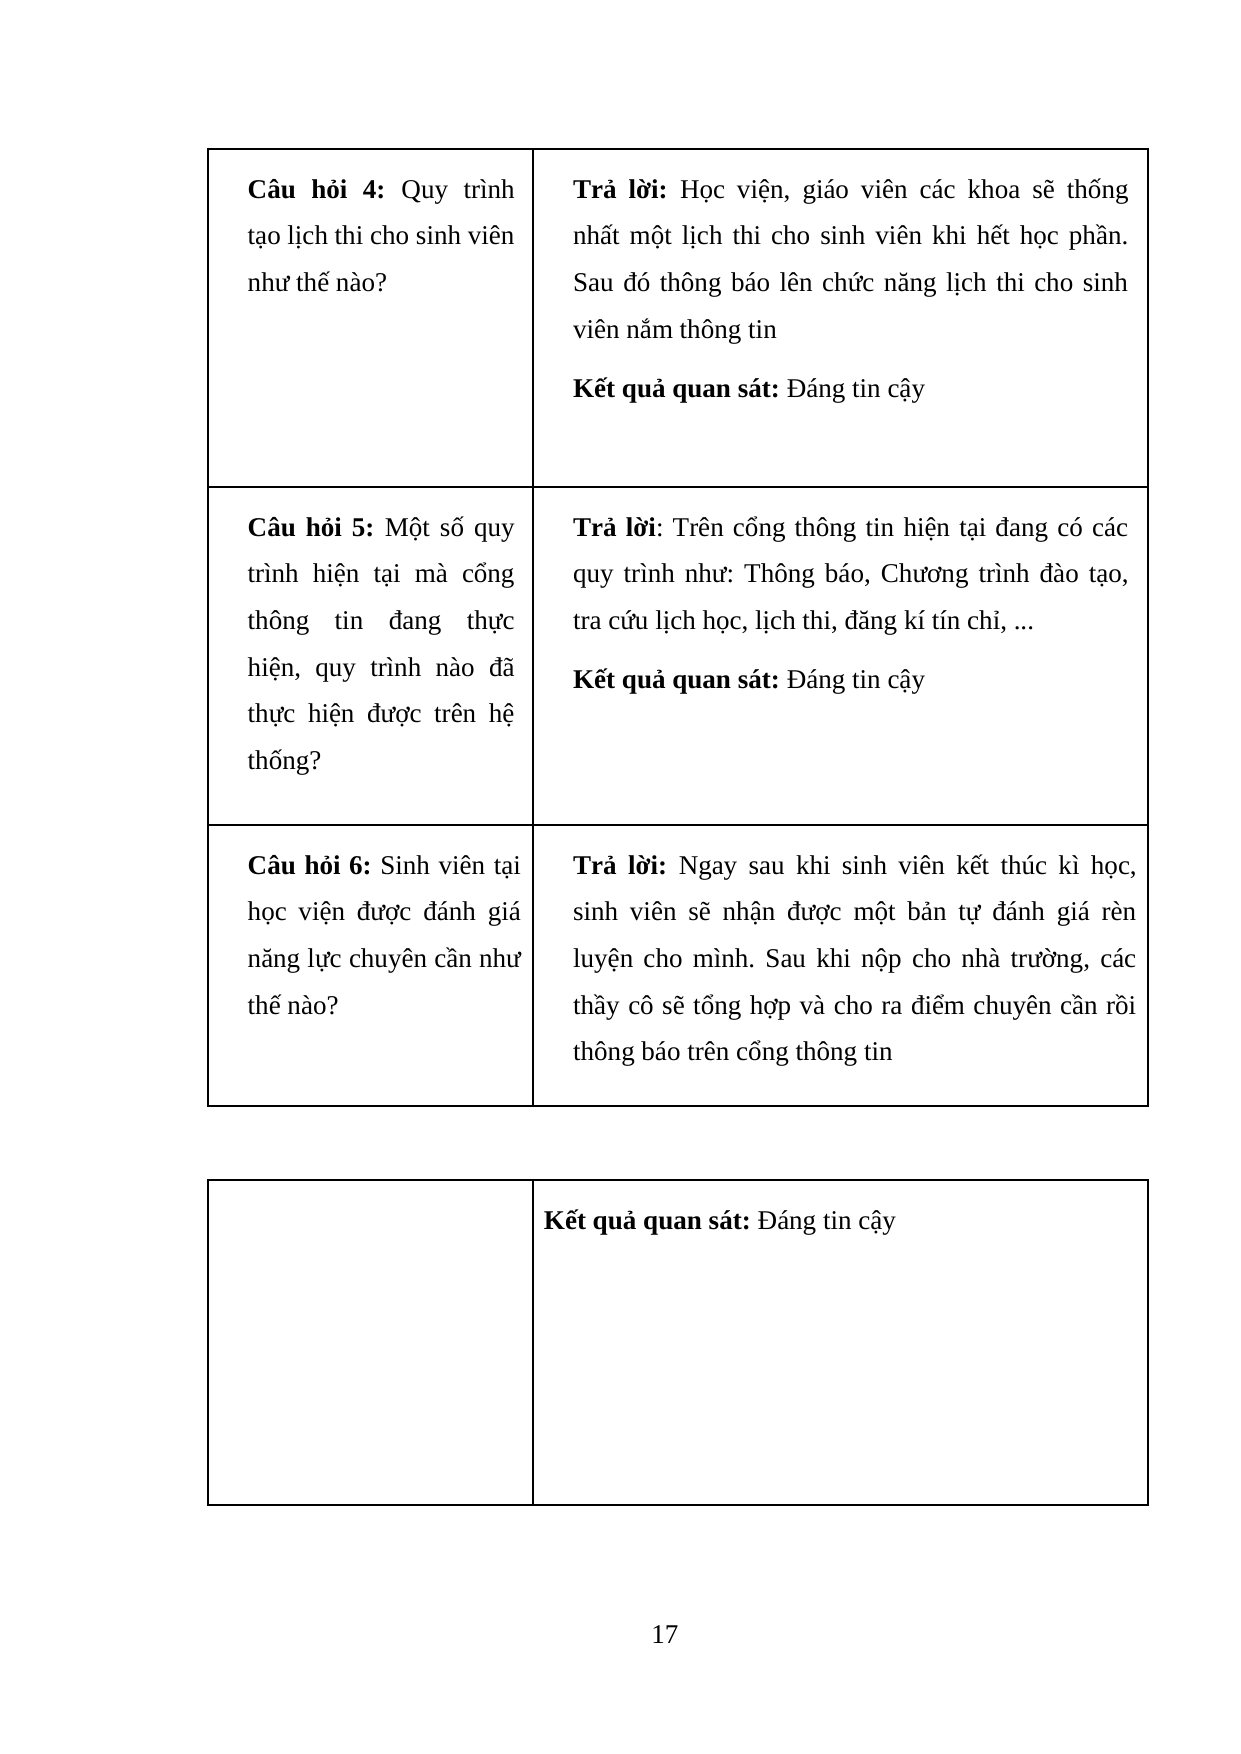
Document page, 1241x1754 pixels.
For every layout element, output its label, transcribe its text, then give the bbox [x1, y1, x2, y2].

table_cell Trả lời: Ngay sau khi sinh viên kết thúc kì học, sinh viên sẽ nhận được một bản tự đánh giá rèn luyện cho mình. Sau khi nộp cho nhà trường, các thầy cô sẽ tổng hợp và cho ra điểm chuyên cần rồi thông báo trên cổng thông tin [534, 826, 1147, 1105]
table_cell Trả lời: Học viện, giáo viên các khoa sẽ thống nhất một lịch thi cho sinh viên khi hết học phần. Sau đó thông báo lên chức năng lịch thi cho sinh viên nắm thông tin Kết quả quan sát: Đáng tin cậy [534, 150, 1147, 486]
table_header Kết quả quan sát: Đáng tin cậy [534, 1181, 1147, 1504]
table_cell Câu hỏi 4: Quy trình tạo lịch thi cho sinh viên như thế nào? [209, 150, 532, 486]
table_cell Câu hỏi 6: Sinh viên tại học viện được đánh giá năng lực chuyên cần như thế nào? [209, 826, 532, 1105]
table_cell Câu hỏi 5: Một số quy trình hiện tại mà cổng thông tin đang thực hiện, quy trình nào đã thực hiện được trên hệ thống? [209, 488, 532, 824]
table_cell Trả lời: Trên cổng thông tin hiện tại đang có các quy trình như: Thông báo, Chương trình đào tạo, tra cứu lịch học, lịch thi, đăng kí tín chỉ, ... Kết quả quan sát: Đáng tin cậy [534, 488, 1147, 824]
table_header [209, 1181, 532, 1504]
